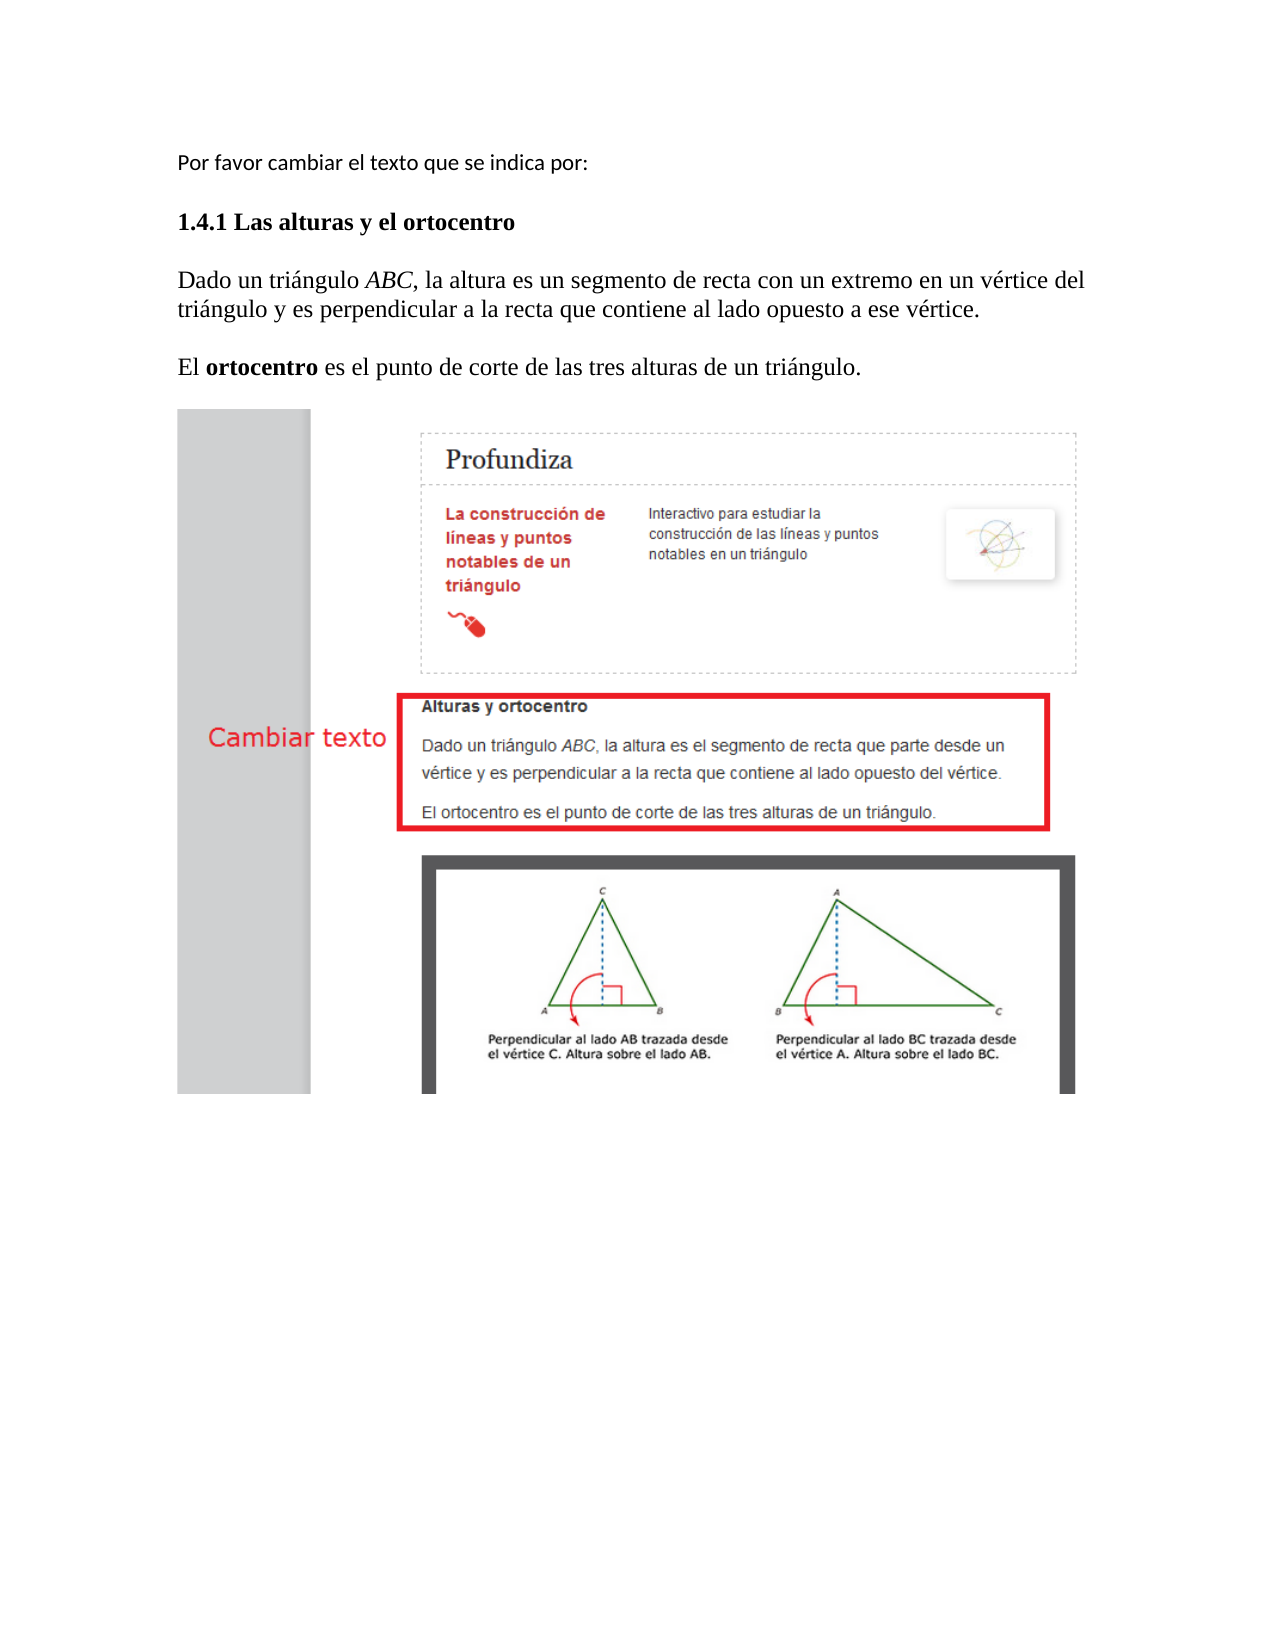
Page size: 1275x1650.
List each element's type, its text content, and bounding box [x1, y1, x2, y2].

text 1.4.1 Las alturas y el ortocentro [177, 207, 1098, 236]
text Por favor cambiar el texto que se indica por: [177, 148, 1098, 176]
picture [177, 409, 1098, 1094]
text Dado un triángulo ABC, la altura es un segmento de recta con un extremo en un vértice del triángulo y es perpendicular a la recta que contiene al lado opuesto a ese vértice. [177, 265, 1098, 322]
text El ortocentro es el punto de corte de las tres alturas de un triángulo. [177, 352, 1098, 380]
